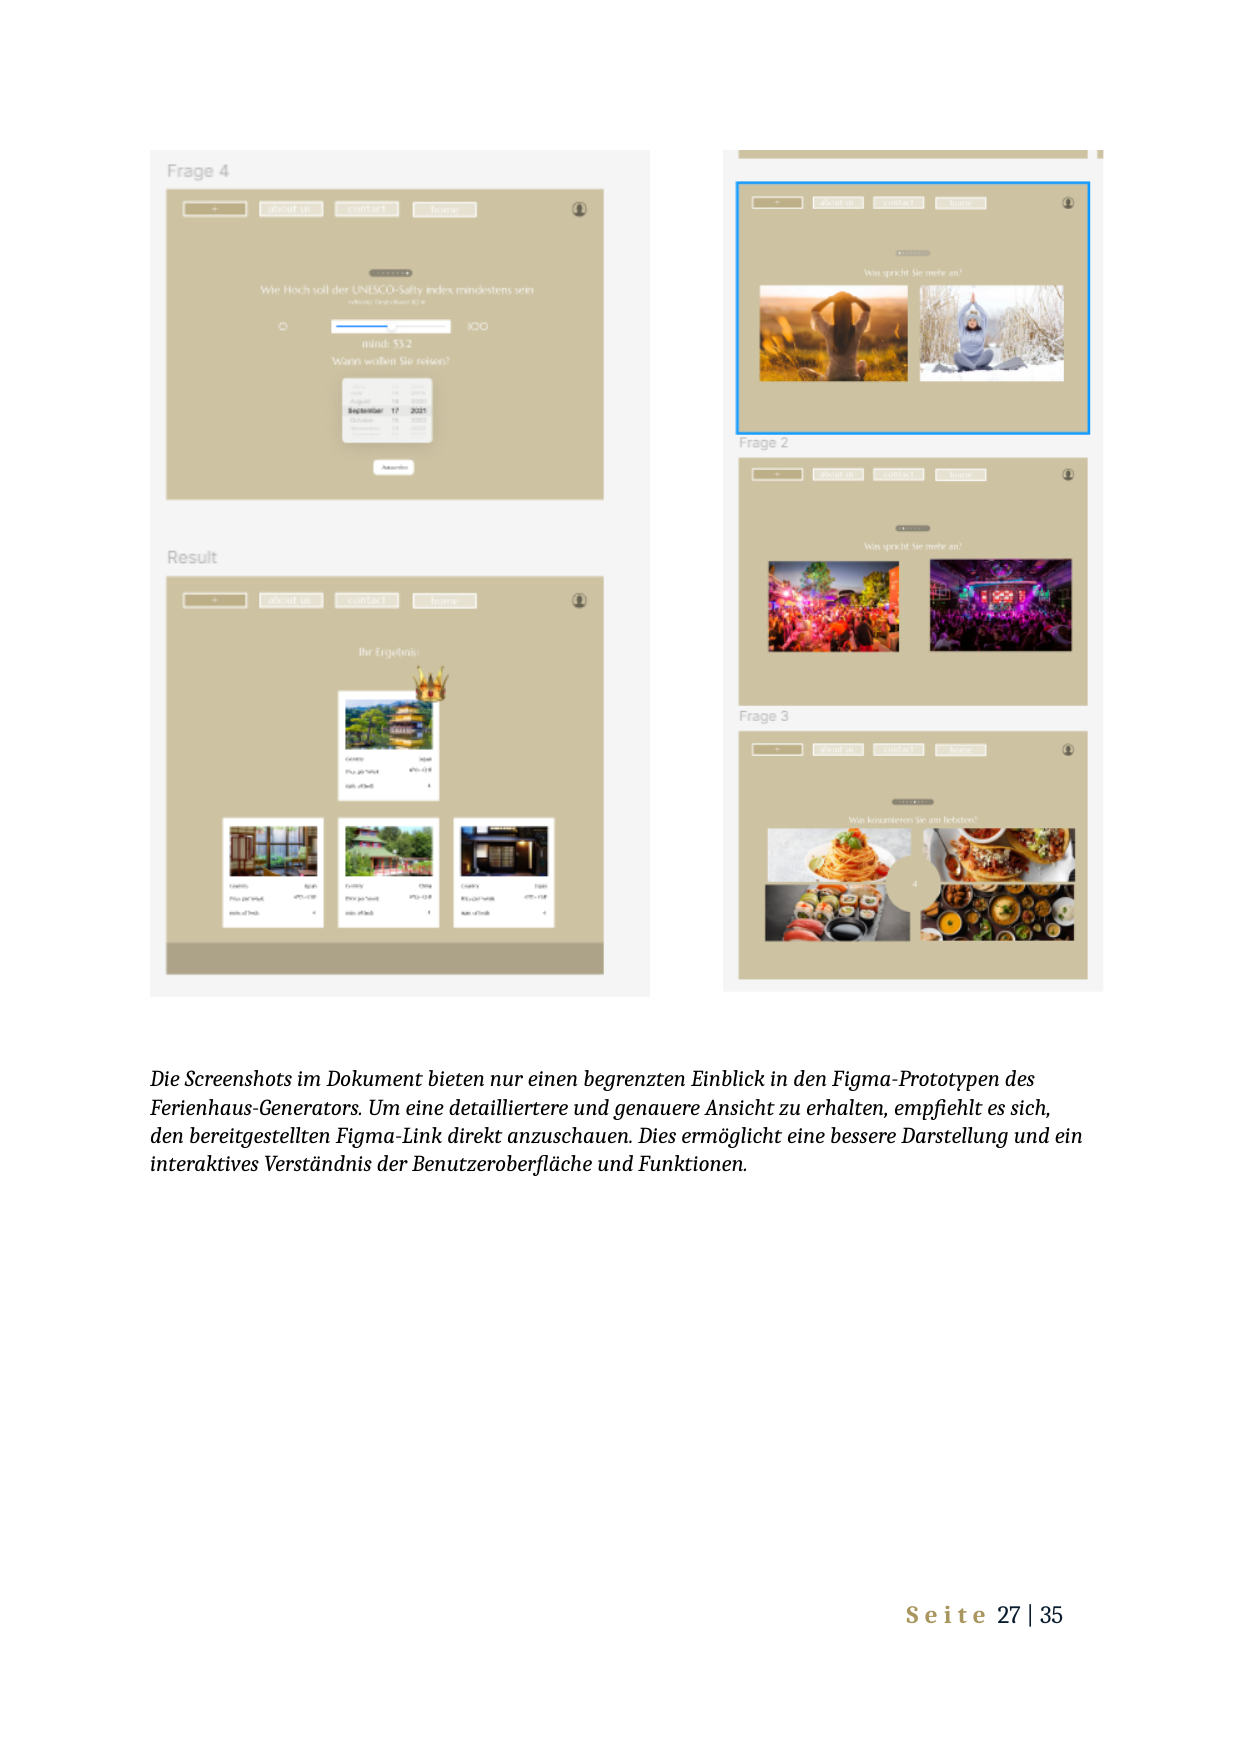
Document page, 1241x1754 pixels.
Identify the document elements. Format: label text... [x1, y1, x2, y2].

text Die Screenshots im Dokument bieten nur einen begrenzten Einblick in den Figma-Prototypen des Ferienhaus-Generators. Um eine detailliertere und genauere Ansicht zu erhalten, empfiehlt es sich, den bereitgestellten Figma-Link direkt anzuschauen. Dies ermöglicht eine bessere Darstellung und ein interaktives Verständnis der Benutzeroberfläche und Funktionen. [150, 1066, 1090, 1177]
picture [150, 150, 650, 997]
picture [723, 150, 1104, 992]
